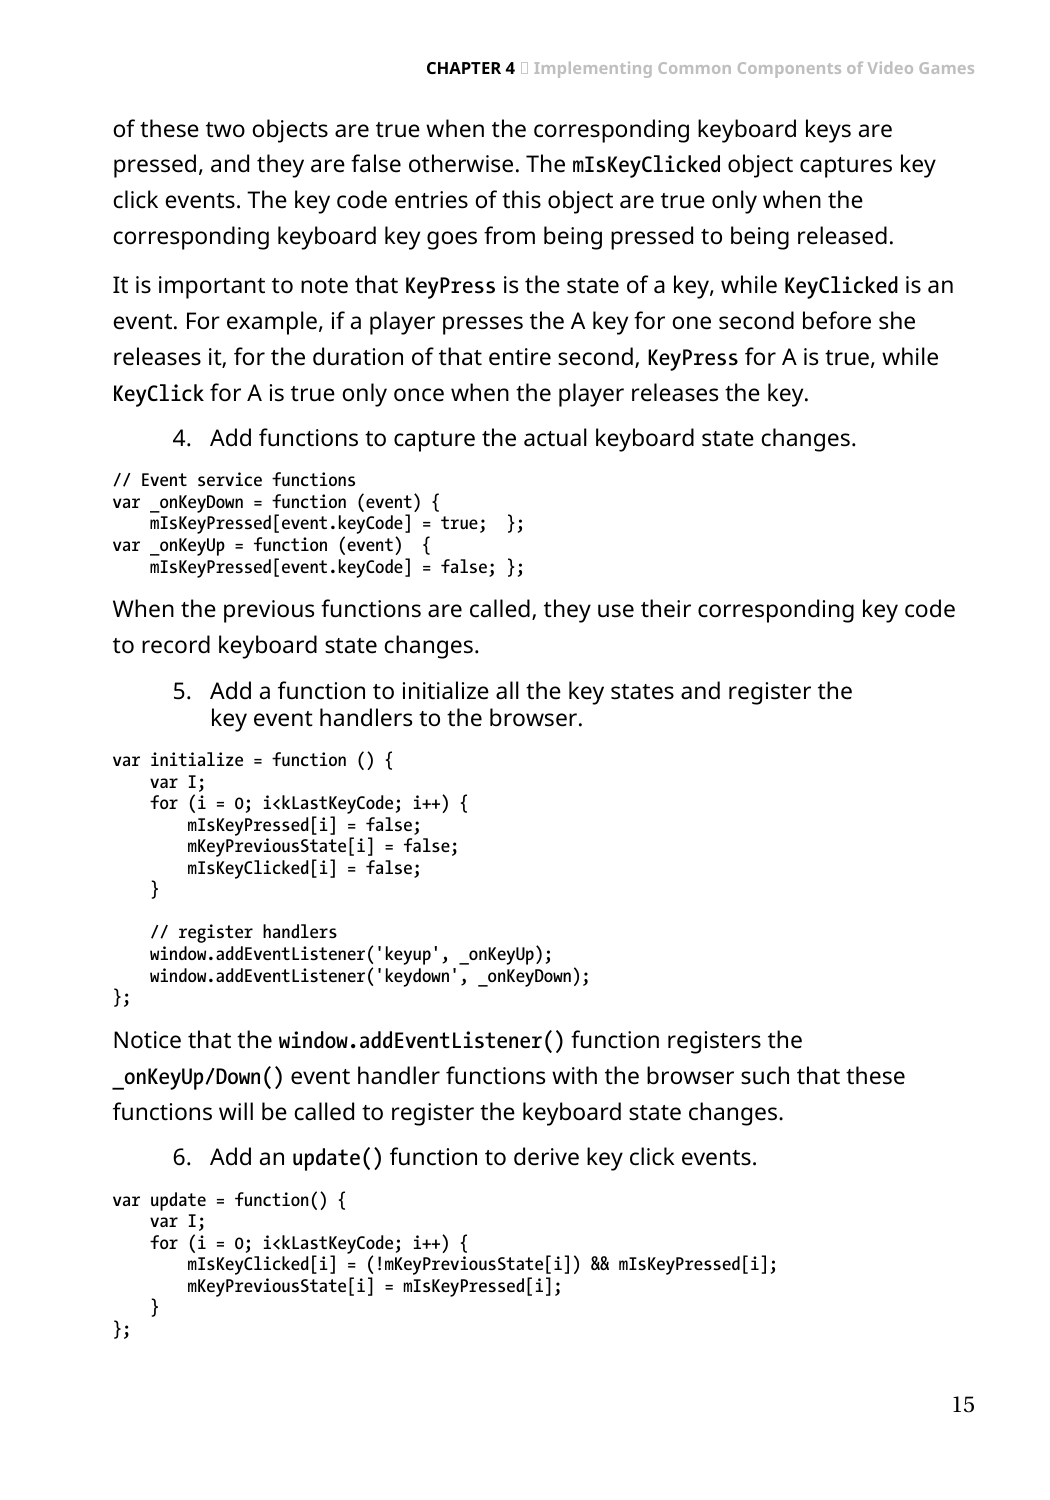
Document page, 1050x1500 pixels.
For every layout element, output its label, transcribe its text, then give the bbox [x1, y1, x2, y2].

text }; [112, 990, 975, 1008]
text mIsKeyClicked[i] = (!mKeyPreviousState[i]) && mIsKeyPressed[i]; [112, 1257, 975, 1276]
text var initialize = function () { [112, 753, 975, 771]
text } [112, 882, 975, 901]
list Add a function to initialize all the key states and register the key event handlers to the browser. [172, 678, 885, 732]
text var _onKeyDown = function (event) { [112, 494, 975, 513]
text mKeyPreviousState[i] = false; [112, 839, 975, 858]
text for (i = 0; i<kLastKeyCode; i++) { [112, 796, 975, 814]
text window.addEventListener('keydown', _onKeyDown); [112, 968, 975, 987]
text mIsKeyPressed[event.keyCode] = false; }; [112, 559, 975, 578]
list Add functions to capture the actual keyboard state changes. [172, 425, 885, 452]
text mKeyPreviousState[i] = mIsKeyPressed[i]; [112, 1278, 975, 1297]
text mIsKeyClicked[i] = false; [112, 860, 975, 879]
text var I; [112, 774, 975, 793]
list Add an update() function to derive key click events. [172, 1144, 885, 1171]
text window.addEventListener('keyup', _onKeyUp); [112, 947, 975, 965]
text // register handlers [112, 925, 975, 944]
text mIsKeyPressed[event.keyCode] = true; }; [112, 516, 975, 535]
text When the previous functions are called, they use their corresponding key code to record keyboard state changes. [112, 593, 975, 660]
text It is important to note that KeyPress is the state of a key, while KeyClicked is an event. For example, if a player presses the A key for one second before she releases it, for the duration of that entire second, KeyPress for A is true, while KeyClick for A is true only once when the player releases the key. [112, 269, 975, 408]
text var I; [112, 1214, 975, 1232]
text var _onKeyUp = function (event) { [112, 538, 975, 556]
text // Event service functions [112, 473, 975, 492]
text var update = function() { [112, 1192, 975, 1211]
text } [112, 1300, 975, 1319]
text }; [112, 1321, 975, 1340]
text Notice that the window.addEventListener() function registers the _onKeyUp/Down() event handler functions with the browser such that these functions will be called to register the keyboard state changes. [112, 1024, 975, 1127]
text mIsKeyPressed[i] = false; [112, 817, 975, 836]
text for (i = 0; i<kLastKeyCode; i++) { [112, 1235, 975, 1254]
